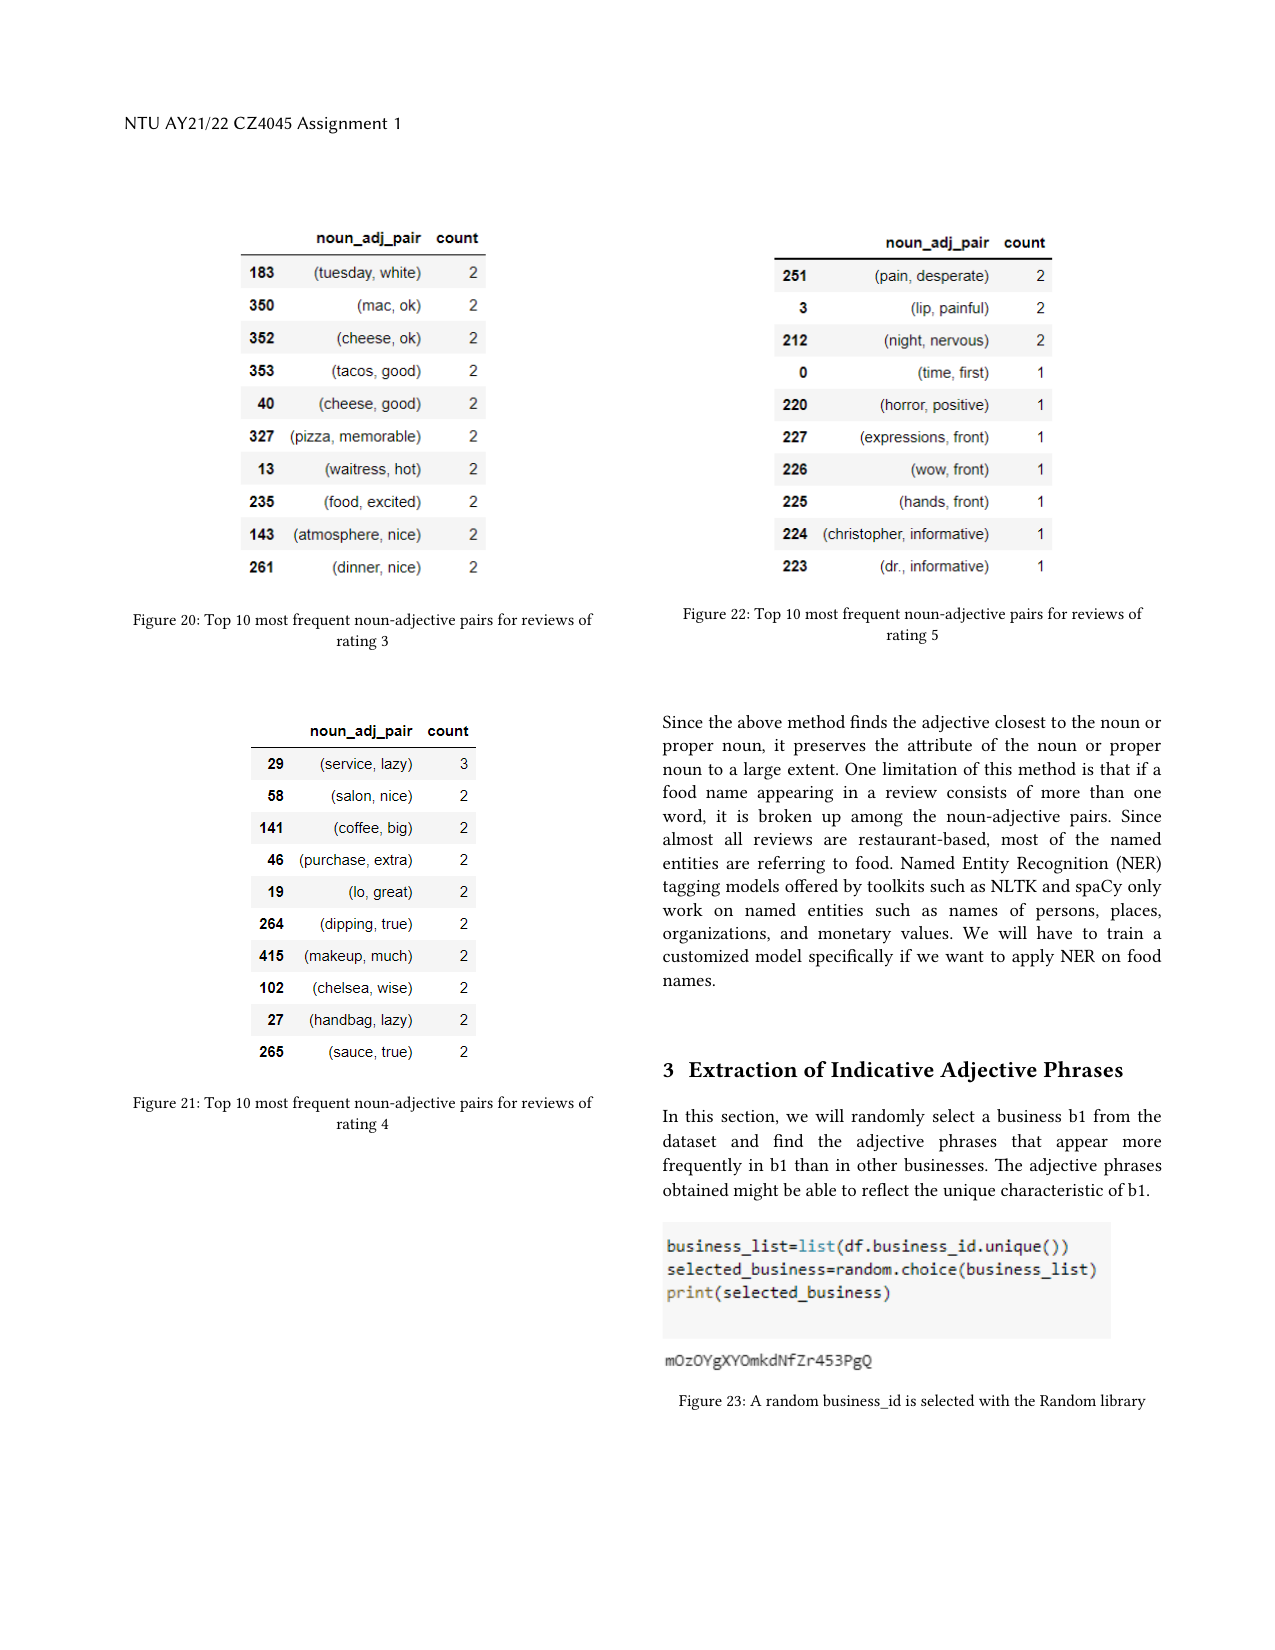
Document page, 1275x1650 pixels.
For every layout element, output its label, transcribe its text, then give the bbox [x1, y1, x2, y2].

picture [231, 223, 494, 588]
text Figure 21: Top 10 most frequent noun-adjective pairs for reviews of rating 4 [112, 1093, 612, 1133]
picture [243, 717, 482, 1071]
text Figure 22: Top 10 most frequent noun-adjective pairs for reviews of rating 5 [662, 605, 1162, 645]
picture [662, 1222, 1111, 1381]
text Figure 23: A random business_id is selected with the Random library [662, 1392, 1162, 1411]
picture [765, 223, 1060, 582]
text 3 Extraction of Indicative Adjective Phrases [662, 1057, 1162, 1083]
text In this section, we will randomly select a business b1 from the dataset and find the adjective phrases that appear more frequently in b1 than in other businesses. The adjective phrases obtained might be able to reflect the unique characteristic of b1. [662, 1106, 1162, 1201]
text Since the above method finds the adjective closest to the noun or proper noun, it preserves the attribute of the noun or proper noun to a large extent. One limitation of this method is that if a food name appearing in a review consists of more than one word, it is broken up among the noun-adjective pairs. Since almost all reviews are restaurant-based, most of the named entities are referring to food. Named Entity Recognition (NER) tagging models offered by toolkits such as NLTK and spaCy only work on named entities such as names of persons, places, organizations, and monetary values. We will have to train a customized model specifically if we want to apply NER on food names. [662, 712, 1162, 991]
text Figure 20: Top 10 most frequent noun-adjective pairs for reviews of rating 3 [112, 610, 612, 650]
